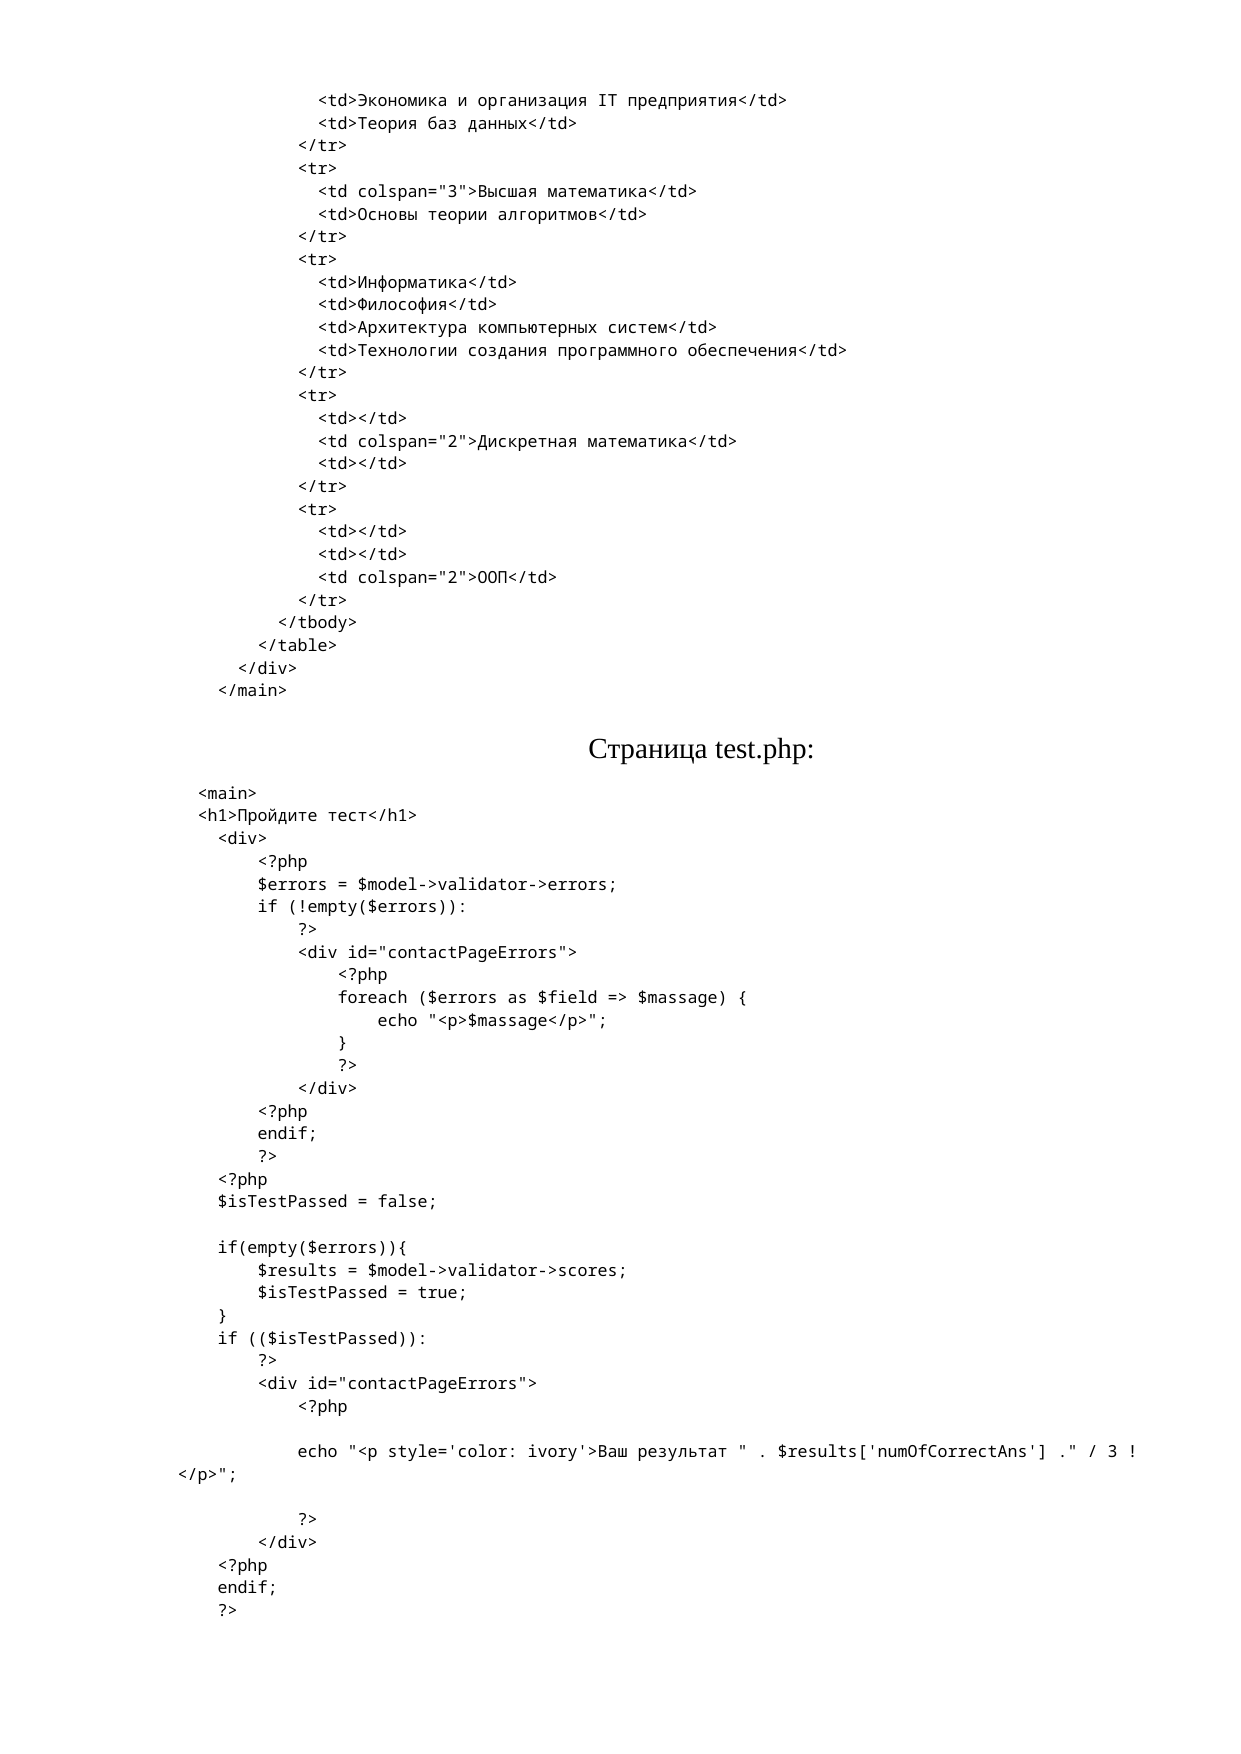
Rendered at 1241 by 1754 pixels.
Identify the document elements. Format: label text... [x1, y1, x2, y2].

list Страница test.php: [251, 731, 1152, 764]
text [177, 89, 1152, 702]
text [177, 781, 1152, 1621]
